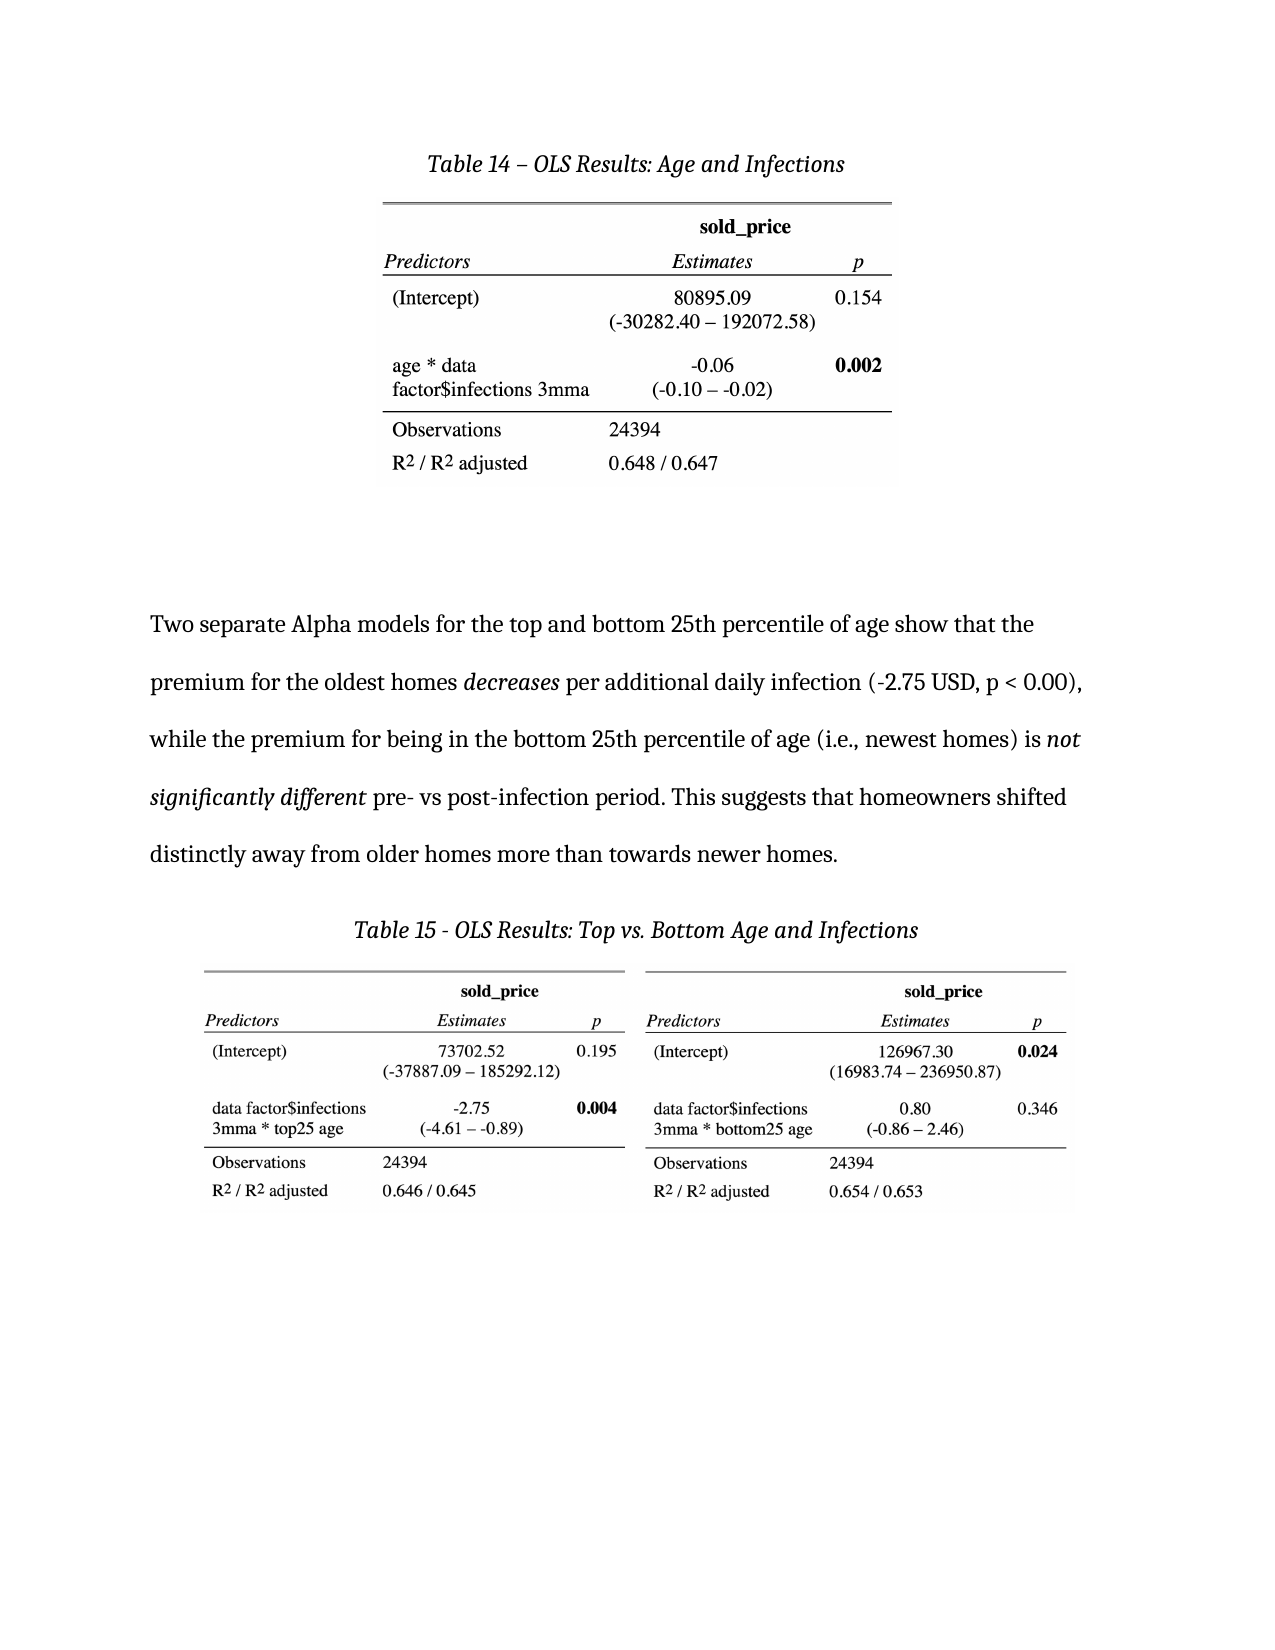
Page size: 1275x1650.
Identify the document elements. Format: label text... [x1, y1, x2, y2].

text Table 14 – OLS Results: Age and Infections [150, 150, 1125, 179]
text Table 15 - OLS Results: Top vs. Bottom Age and Infections [150, 916, 1125, 945]
picture [376, 197, 899, 487]
text Two separate Alpha models for the top and bottom 25th percentile of age show that the premium for the oldest homes decreases per additional daily infection (-2.75 USD, p < 0.00), while the premium for being in the bottom 25th percentile of age (i.e., newest homes) is not significantly different pre- vs post-infection period. This suggests that homeowners shifted distinctly away from older homes more than towards newer homes. [150, 610, 1125, 869]
picture [200, 963, 1075, 1213]
